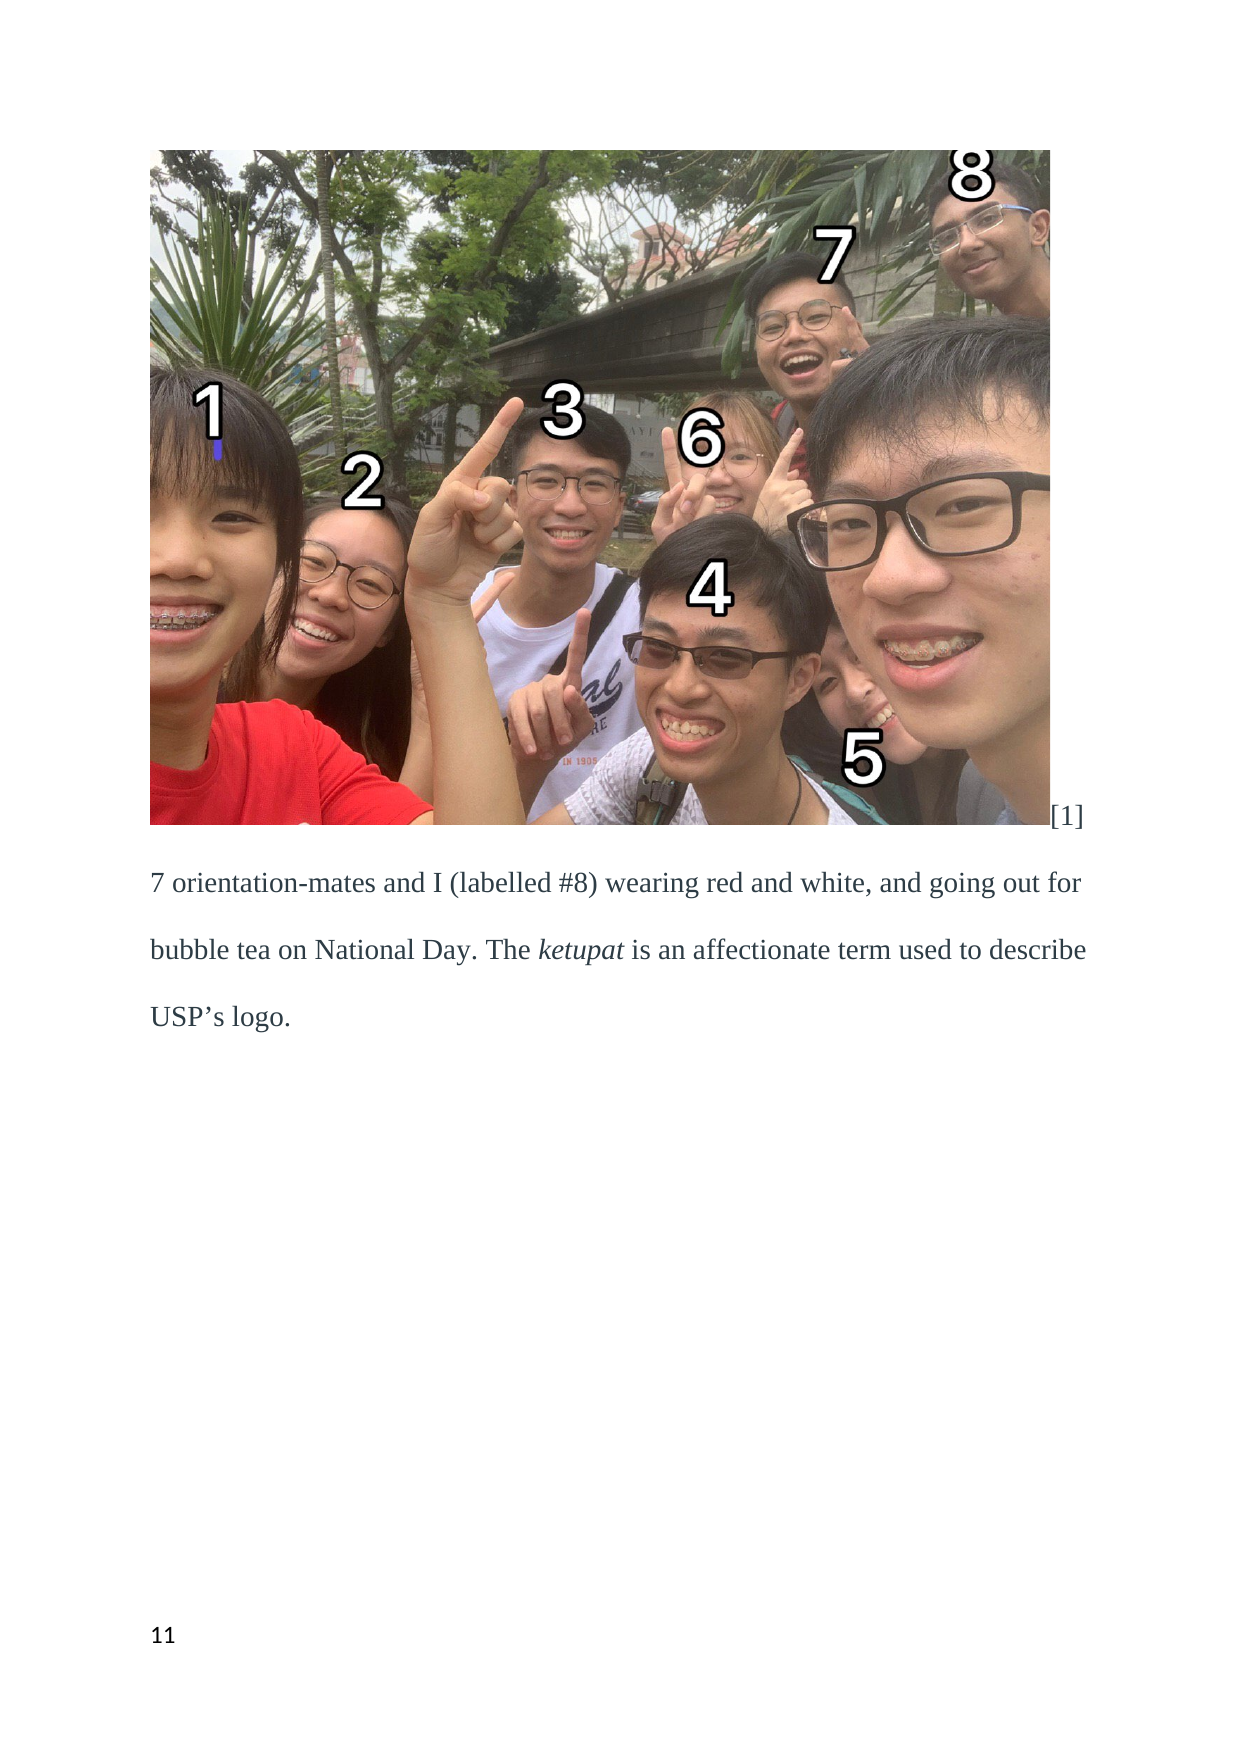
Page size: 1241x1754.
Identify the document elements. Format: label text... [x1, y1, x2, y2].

picture [150, 150, 1050, 825]
